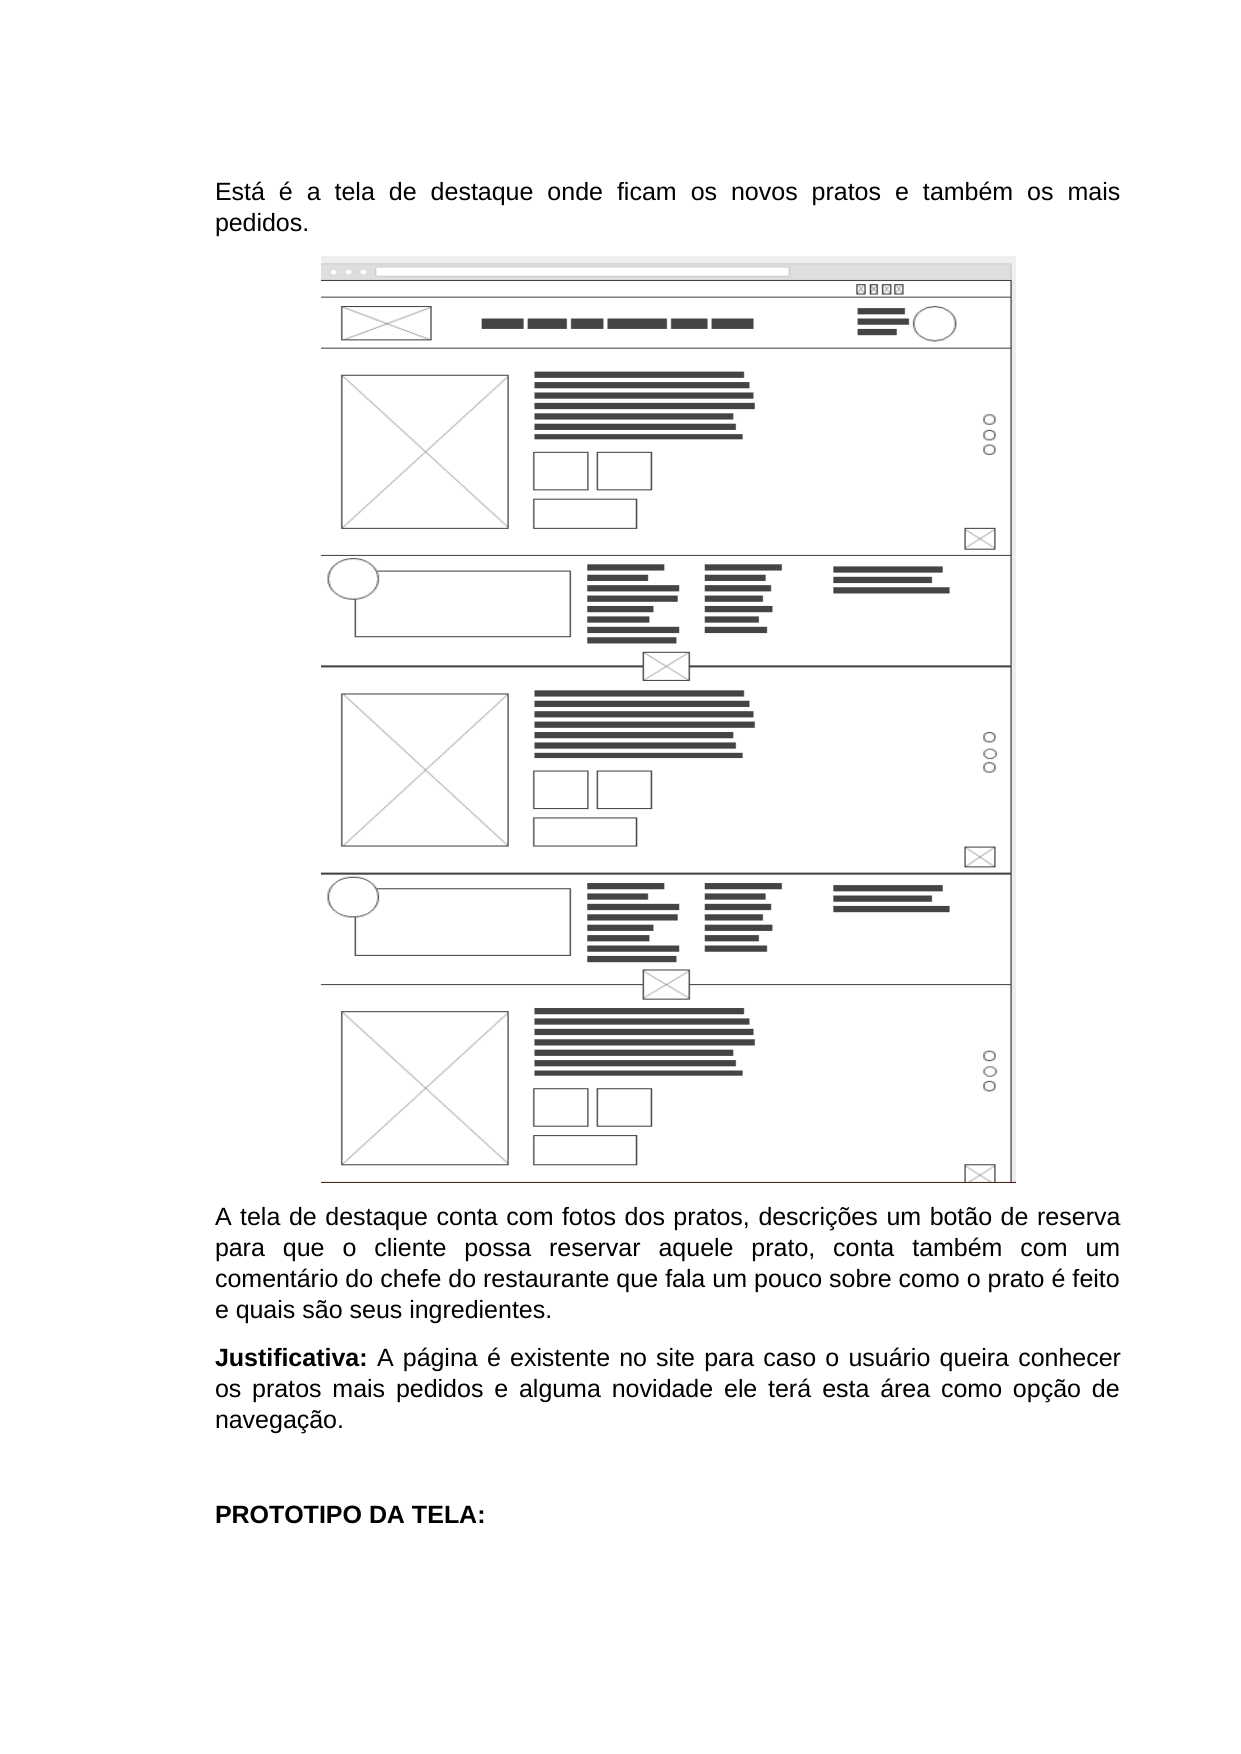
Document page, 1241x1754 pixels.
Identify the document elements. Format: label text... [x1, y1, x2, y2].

text Está é a tela de destaque onde ficam os novos pratos e também os mais pedidos. [215, 177, 1122, 237]
text PROTOTIPO DA TELA: [215, 1500, 1122, 1529]
text A tela de destaque conta com fotos dos pratos, descrições um botão de reserva para que o cliente possa reservar aquele prato, conta também com um comentário do chefe do restaurante que fala um pouco sobre como o prato é feito e quais são seus ingredientes. [215, 1202, 1122, 1323]
text Justificativa: A página é existente no site para caso o usuário queira conhecer os pratos mais pedidos e alguma novidade ele terá esta área como opção de navegação. [215, 1342, 1122, 1433]
picture [321, 256, 1016, 1183]
